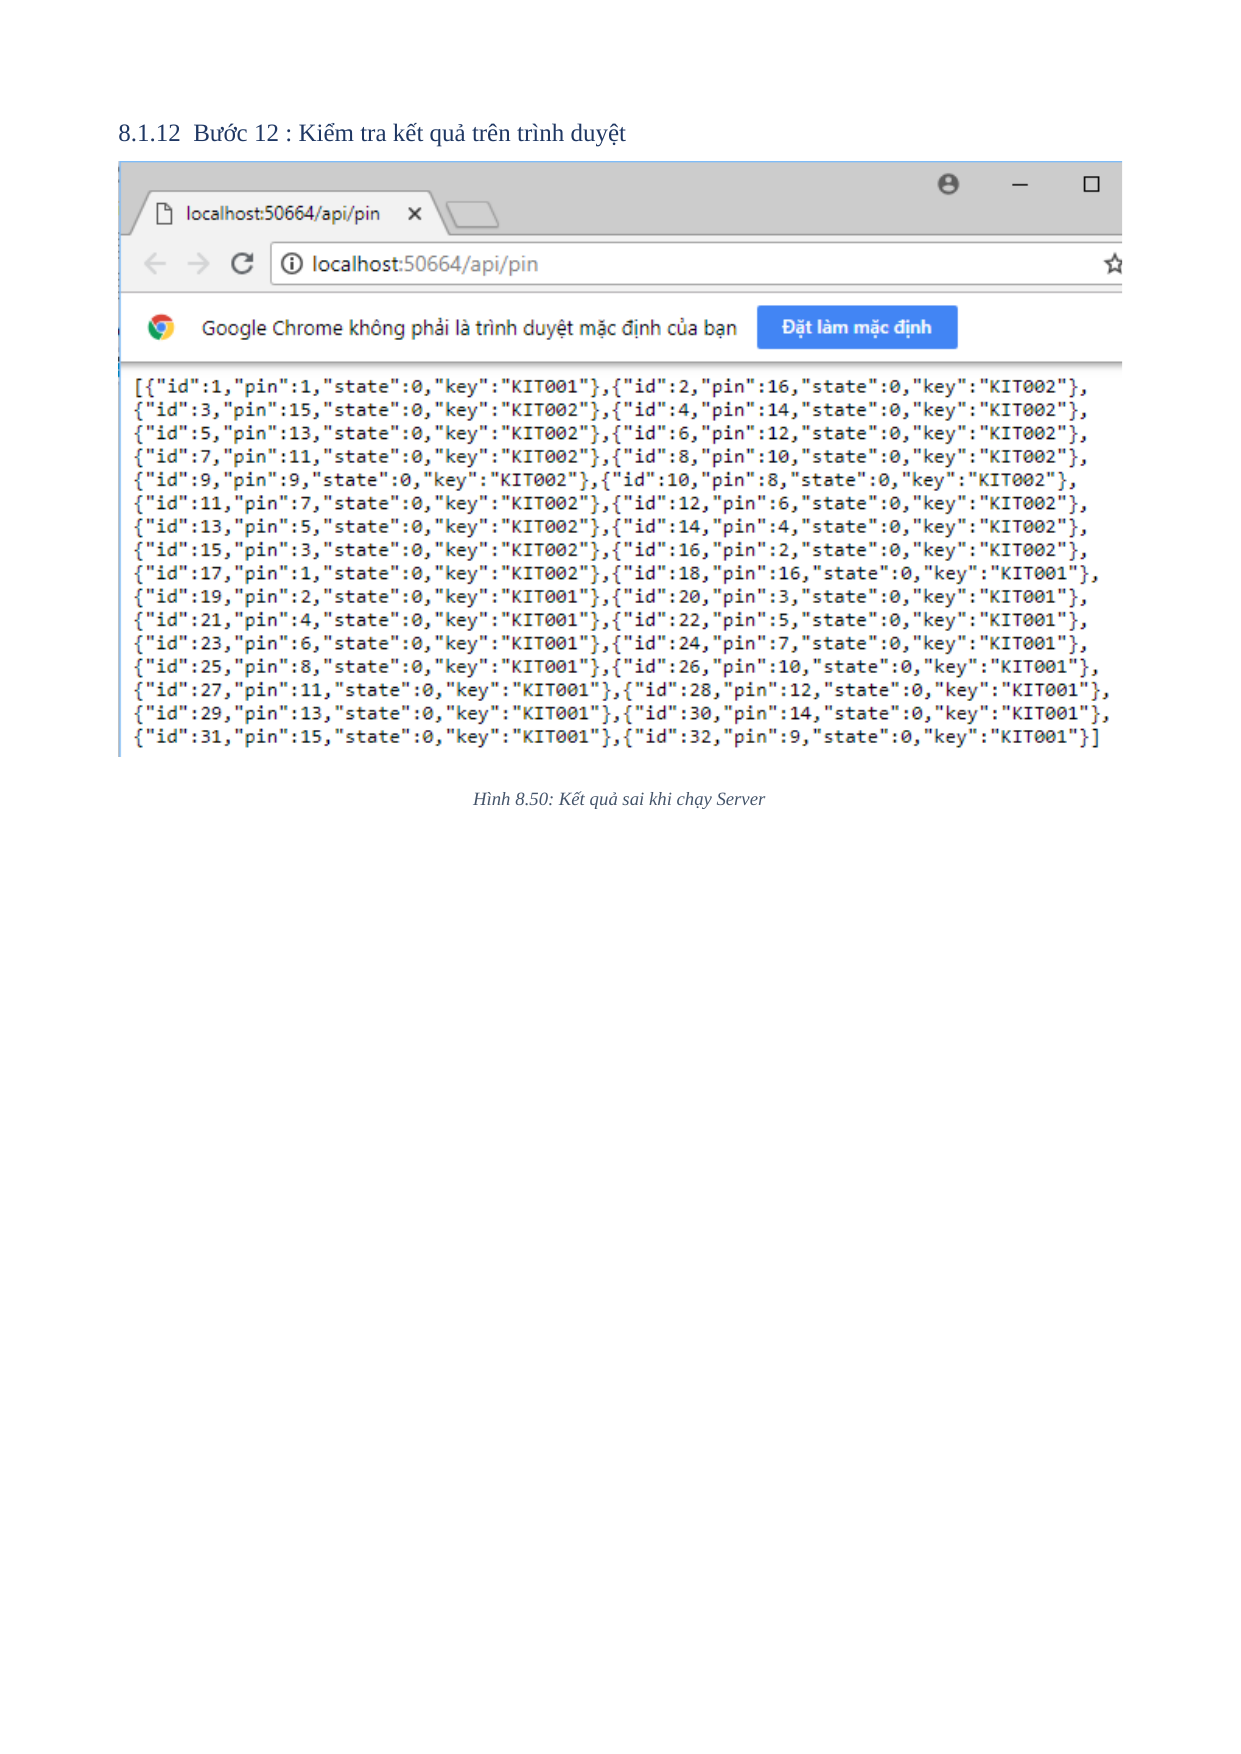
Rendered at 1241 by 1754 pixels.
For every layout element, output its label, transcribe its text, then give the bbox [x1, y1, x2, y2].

text Hình 8.50: Kết quả sai khi chạy Server [118, 787, 1122, 809]
subtitle Bước 12 : Kiểm tra kết quả trên trình duyệt [118, 118, 1122, 147]
picture [118, 161, 1123, 757]
